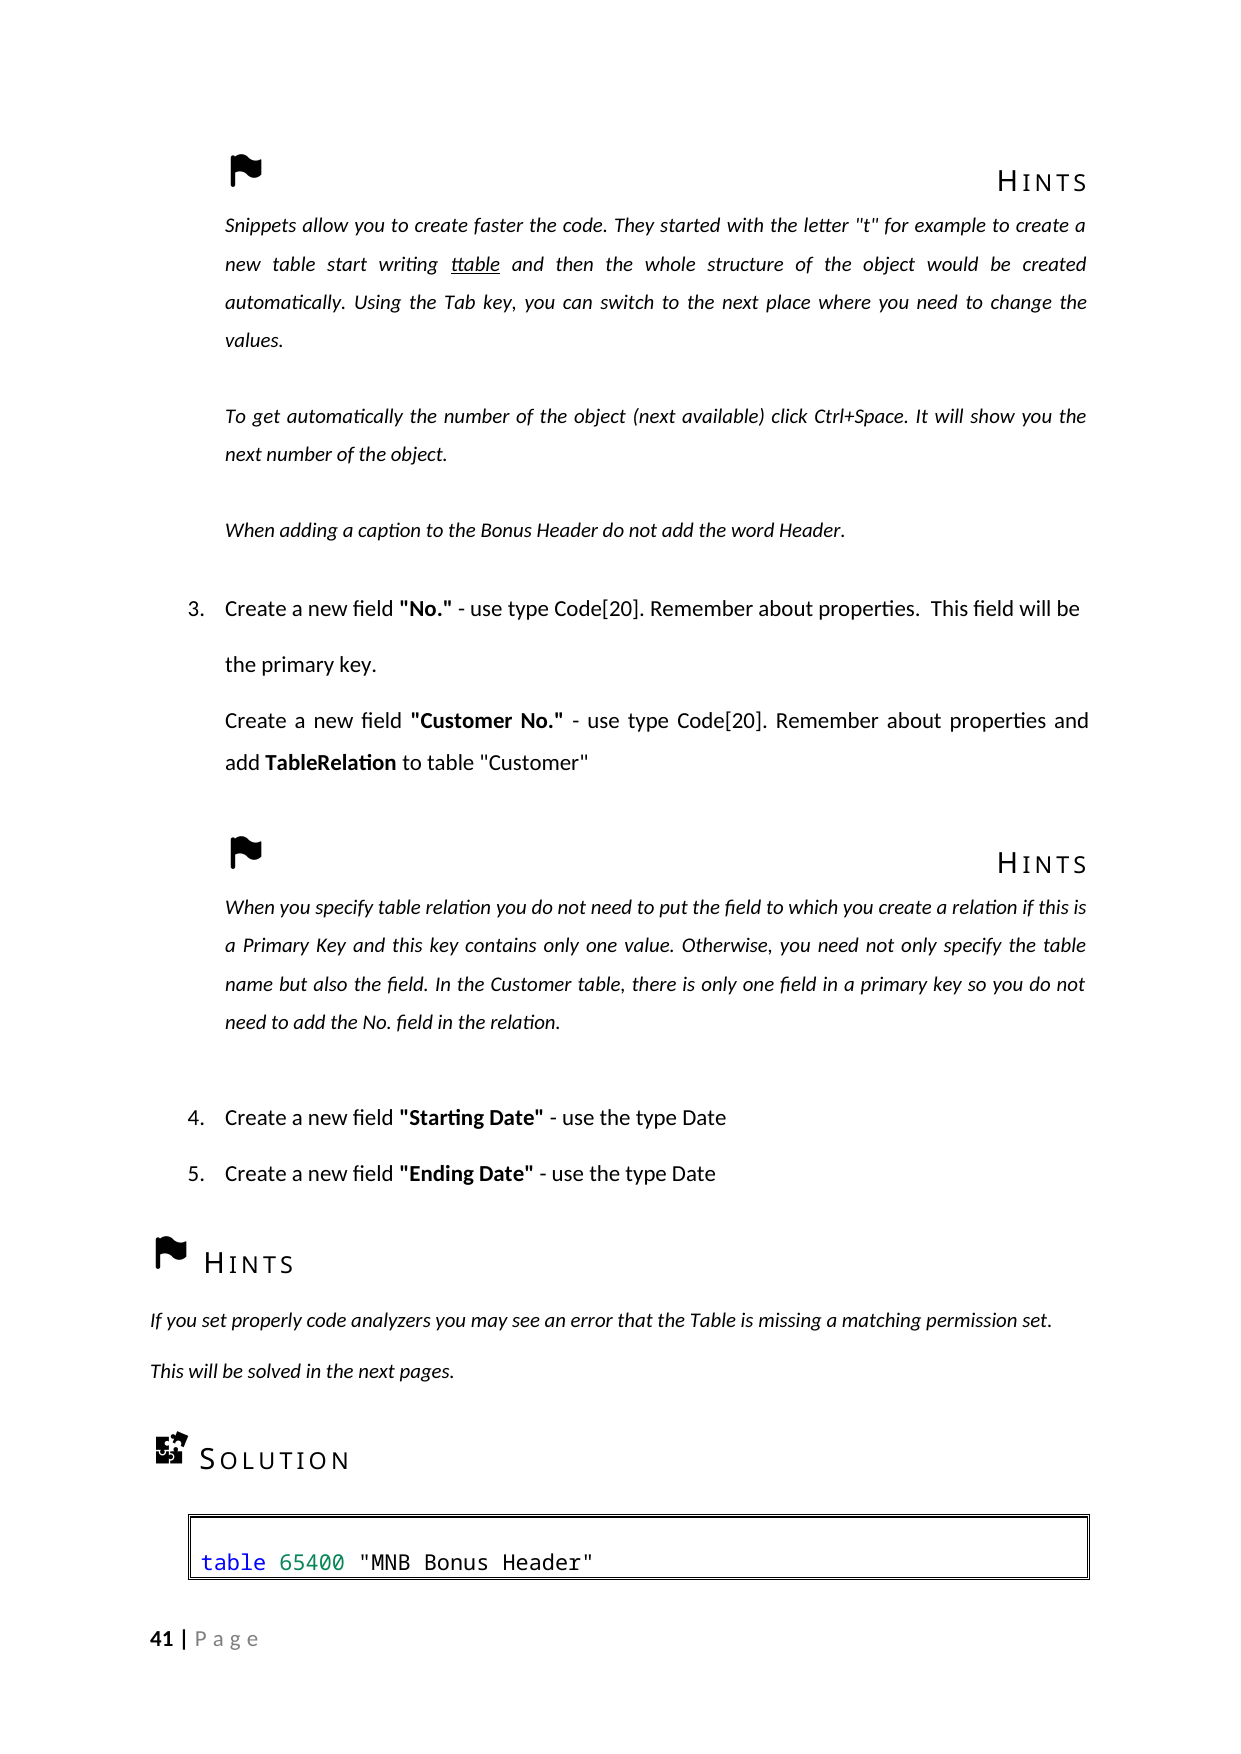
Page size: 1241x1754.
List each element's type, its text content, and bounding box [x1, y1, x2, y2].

picture [225, 831, 267, 874]
text Solution [150, 1425, 1090, 1478]
picture [150, 1231, 192, 1274]
list To get automatically the number of the object (next available) click Ctrl+Space. It will show you the next number of the object. [225, 403, 1090, 467]
list Hints Snippets allow you to create faster the code. They started with the letter "t" for example to create a new table start writing ttable and then the whole structure of the object would be created automatically. Using the Tab key, you can switch to the next place where you need to change the values. [225, 150, 1090, 352]
picture [225, 150, 267, 192]
picture [150, 1425, 194, 1470]
list Create a new field "Ending Date" - use the type Date [187, 1159, 1090, 1187]
text Hints If you set properly code analyzers you may see an error that the Table is missing a matching permission set. This will be solved in the next pages. [150, 1232, 1090, 1383]
list Create a new field "No." - use type Code[20]. Remember about properties. This field will be the primary key. [187, 594, 1090, 678]
list Create a new field "Starting Date" - use the type Date [187, 1103, 1090, 1131]
list Hints When you specify table relation you do not need to put the field to which you create a relation if this is a Primary Key and this key contains only one value. Otherwise, you need not only specify the table name but also the field. In the Customer table, there is only one field in a primary key so you do not need to add the No. field in the relation. [225, 790, 1090, 1034]
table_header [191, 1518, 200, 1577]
list Create a new field "Customer No." - use type Code[20]. Remember about properties and add TableRelation to table "Customer" [225, 706, 1090, 776]
list When adding a caption to the Bonus Header do not add the word Header. [225, 518, 1090, 543]
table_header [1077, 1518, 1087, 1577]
